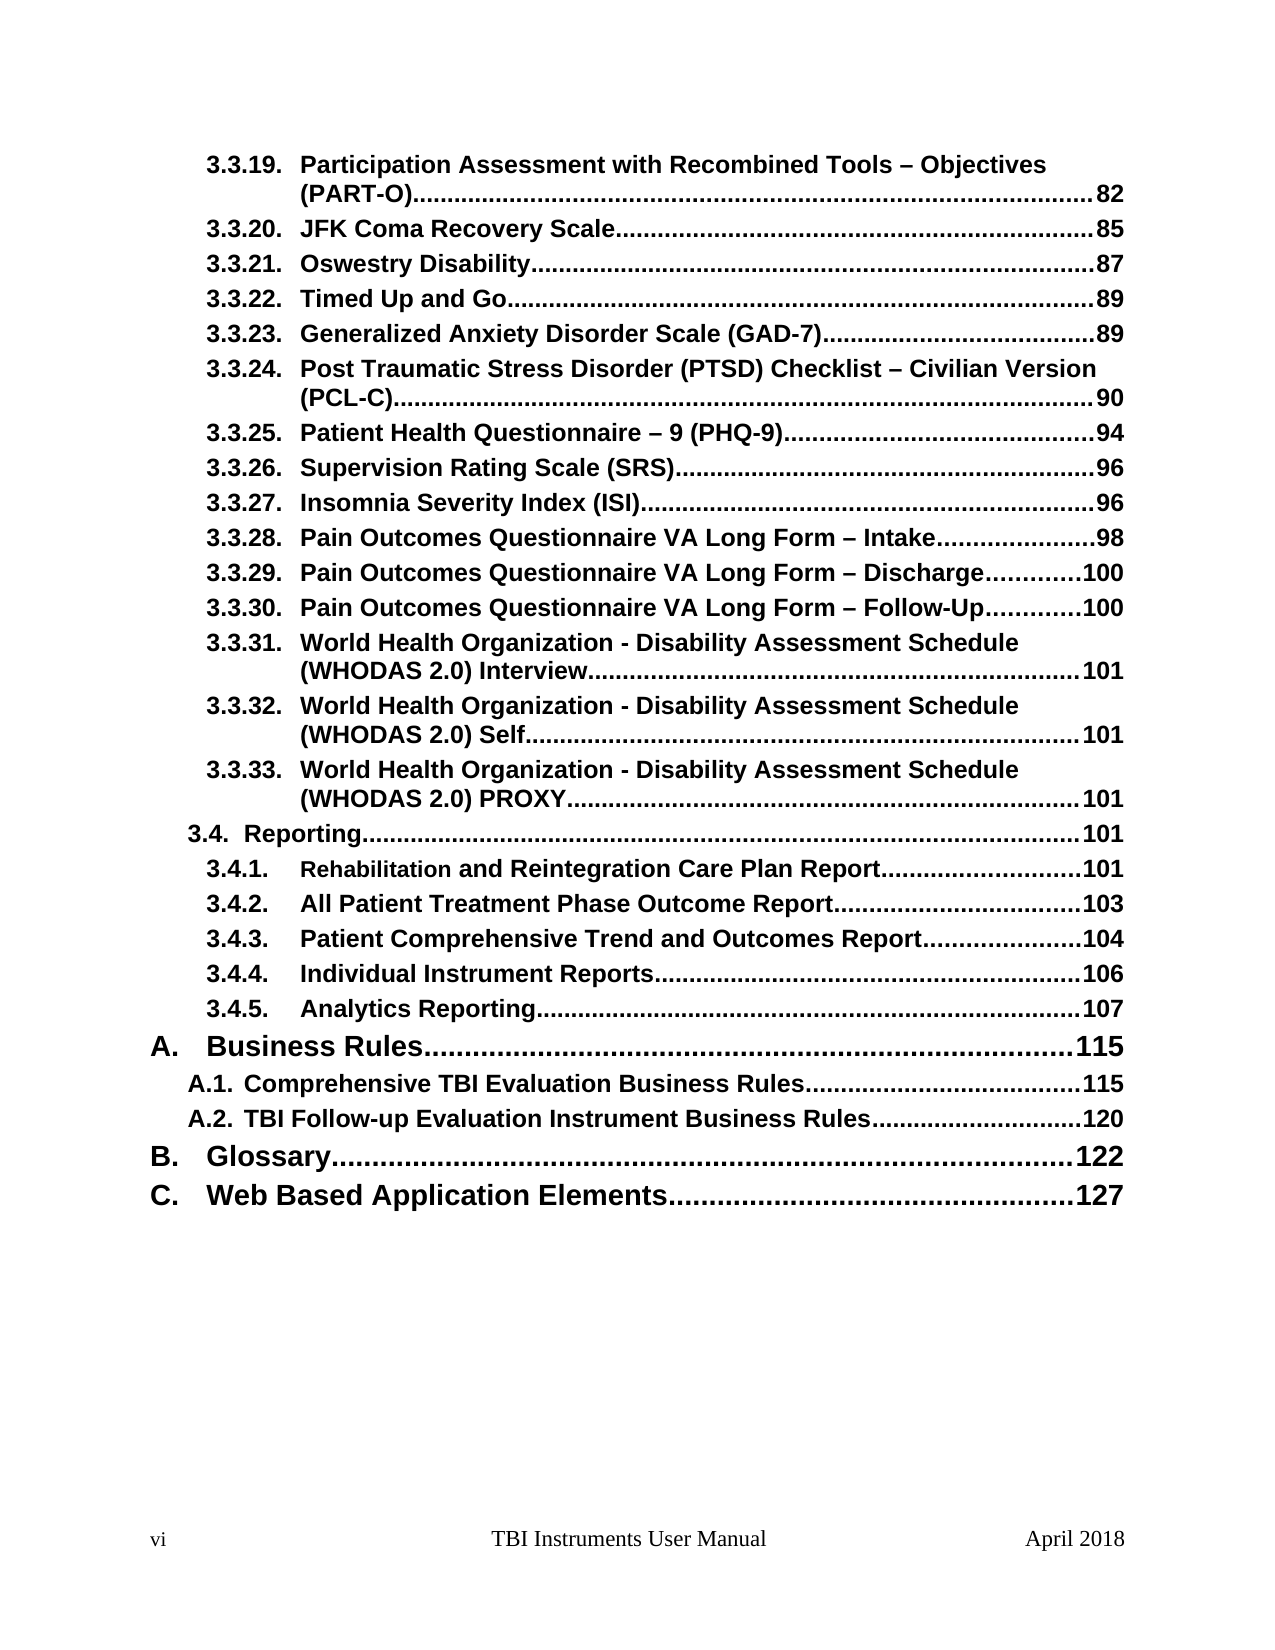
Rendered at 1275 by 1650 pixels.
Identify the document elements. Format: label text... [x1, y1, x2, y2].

text 3.3.20. JFK Coma Recovery Scale 85 [206, 214, 1125, 242]
text 3.3.28. Pain Outcomes Questionnaire VA Long Form – Intake 98 [206, 522, 1125, 551]
text 3.4.5. Analytics Reporting 107 [206, 994, 1125, 1022]
text 3.3.27. Insomnia Severity Index (ISI) 96 [206, 487, 1125, 516]
text 3.4.3. Patient Comprehensive Trend and Outcomes Report 104 [206, 924, 1125, 952]
text 3.4.2. All Patient Treatment Phase Outcome Report 103 [206, 889, 1125, 917]
text 3.3.24. Post Traumatic Stress Disorder (PTSD) Checklist – Civilian Version (PCL-C) 90 [206, 354, 1125, 411]
text 3.3.31. World Health Organization - Disability Assessment Schedule (WHODAS 2.0) Interview 101 [206, 627, 1125, 685]
text A.2. TBI Follow-up Evaluation Instrument Business Rules 120 [187, 1103, 1125, 1132]
text B. Glossary 122 [150, 1138, 1125, 1172]
text A.1. Comprehensive TBI Evaluation Business Rules 115 [187, 1068, 1125, 1097]
text 3.3.22. Timed Up and Go 89 [206, 284, 1125, 312]
text 3.3.30. Pain Outcomes Questionnaire VA Long Form – Follow-Up 100 [206, 592, 1125, 621]
text C. Web Based Application Elements 127 [150, 1178, 1125, 1212]
text 3.3.26. Supervision Rating Scale (SRS) 96 [206, 452, 1125, 481]
text 3.4. Reporting 101 [187, 819, 1125, 847]
text 3.4.1. Rehabilitation and Reintegration Care Plan Report 101 [206, 854, 1125, 882]
text 3.3.32. World Health Organization - Disability Assessment Schedule (WHODAS 2.0) Self 101 [206, 691, 1125, 749]
text 3.3.33. World Health Organization - Disability Assessment Schedule (WHODAS 2.0) PROXY 101 [206, 755, 1125, 812]
text A. Business Rules 115 [150, 1029, 1125, 1062]
text 3.4.4. Individual Instrument Reports 106 [206, 959, 1125, 987]
text 3.3.21. Oswestry Disability 87 [206, 249, 1125, 277]
text 3.3.19. Participation Assessment with Recombined Tools – Objectives (PART-O) 82 [206, 150, 1125, 207]
text 3.3.25. Patient Health Questionnaire – 9 (PHQ-9) 94 [206, 417, 1125, 446]
text 3.3.29. Pain Outcomes Questionnaire VA Long Form – Discharge 100 [206, 557, 1125, 586]
text 3.3.23. Generalized Anxiety Disorder Scale (GAD-7) 89 [206, 319, 1125, 347]
